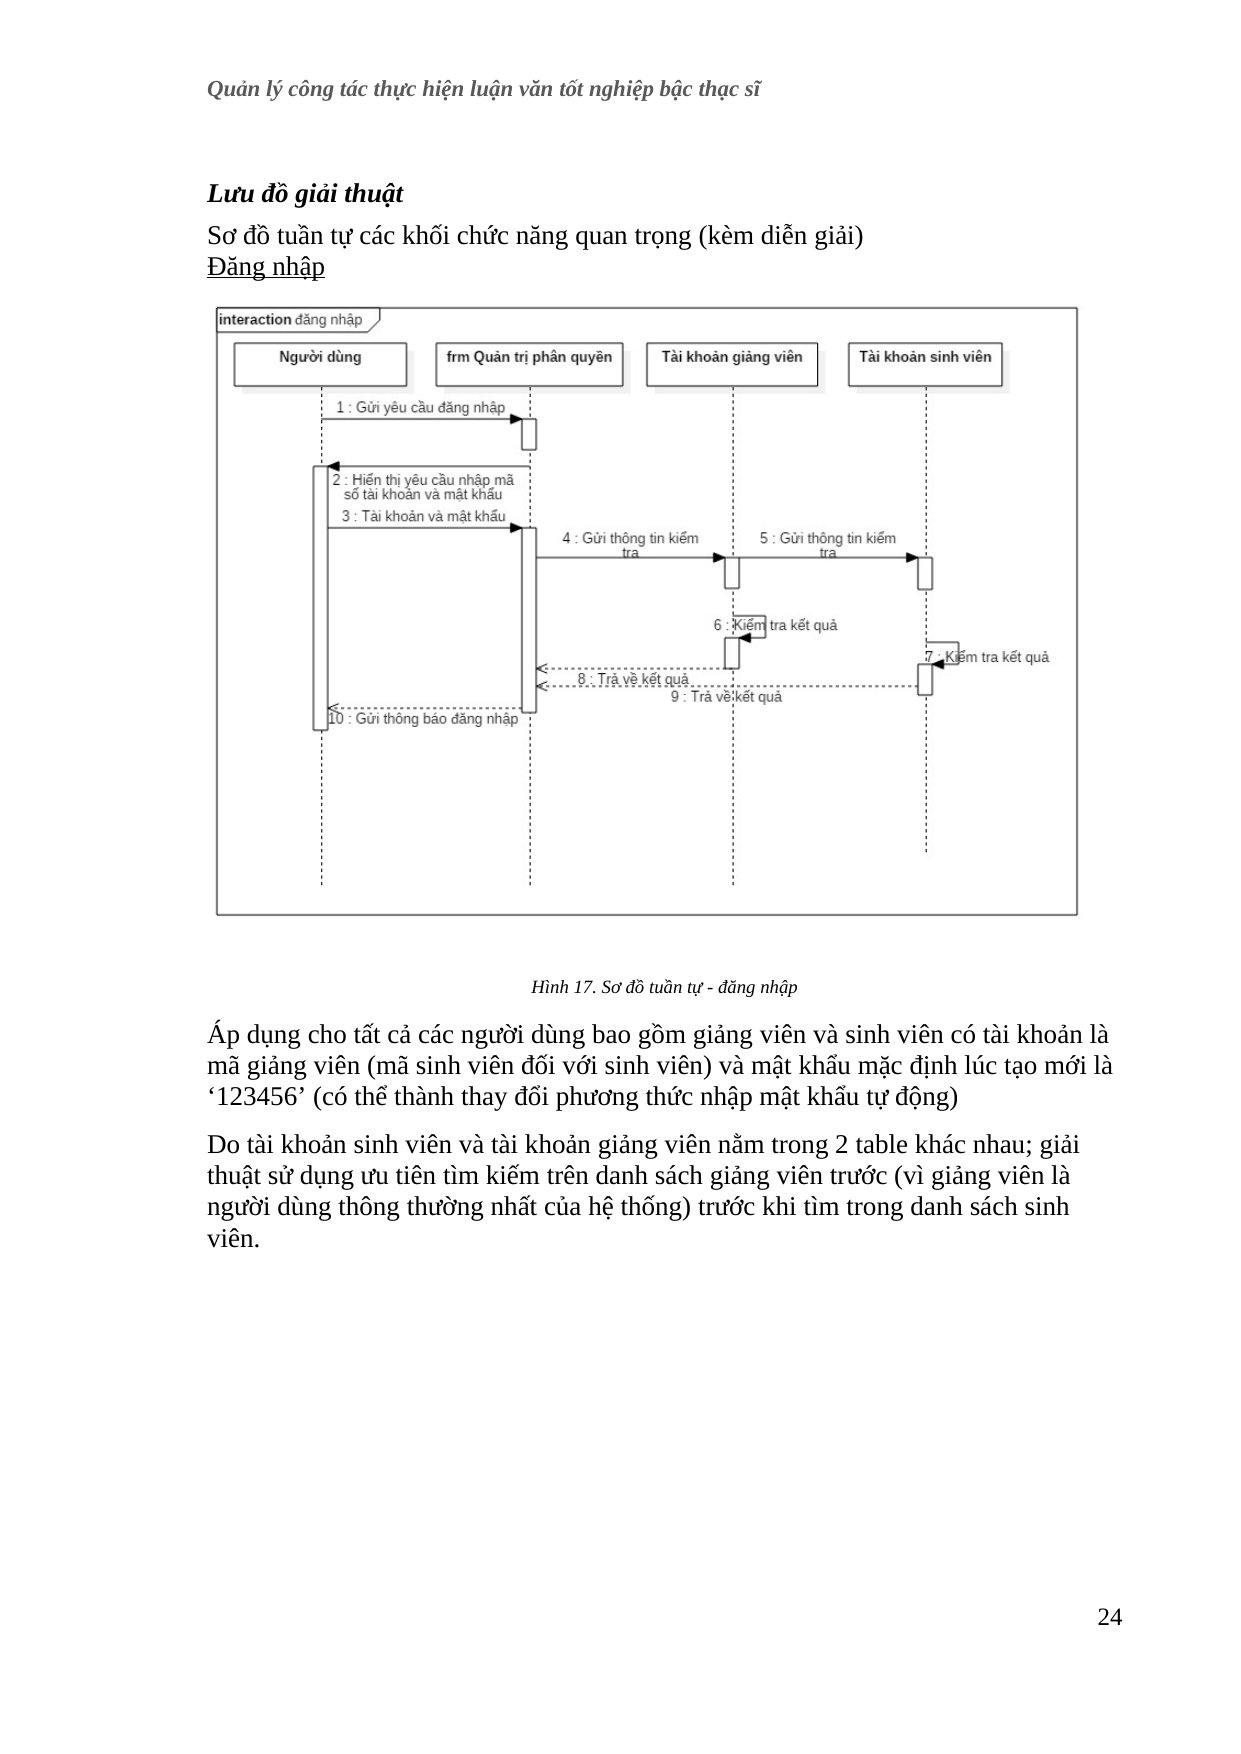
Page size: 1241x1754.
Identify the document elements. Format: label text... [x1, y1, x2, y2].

text Sơ đồ tuần tự các khối chức năng quan trọng (kèm diễn giải) Đăng nhập [207, 219, 1122, 281]
subtitle Lưu đồ giải thuật [207, 177, 1122, 208]
text Áp dụng cho tất cả các người dùng bao gồm giảng viên và sinh viên có tài khoản là mã giảng viên (mã sinh viên đối với sinh viên) và mật khẩu mặc định lúc tạo mới là ‘123456’ (có thể thành thay đổi phương thức nhập mật khẩu tự động) [207, 1018, 1122, 1112]
text Do tài khoản sinh viên và tài khoản giảng viên nằm trong 2 table khác nhau; giải thuật sử dụng ưu tiên tìm kiếm trên danh sách giảng viên trước (vì giảng viên là người dùng thông thường nhất của hệ thống) trước khi tìm trong danh sách sinh viên. [207, 1128, 1122, 1253]
picture [206, 297, 1121, 959]
